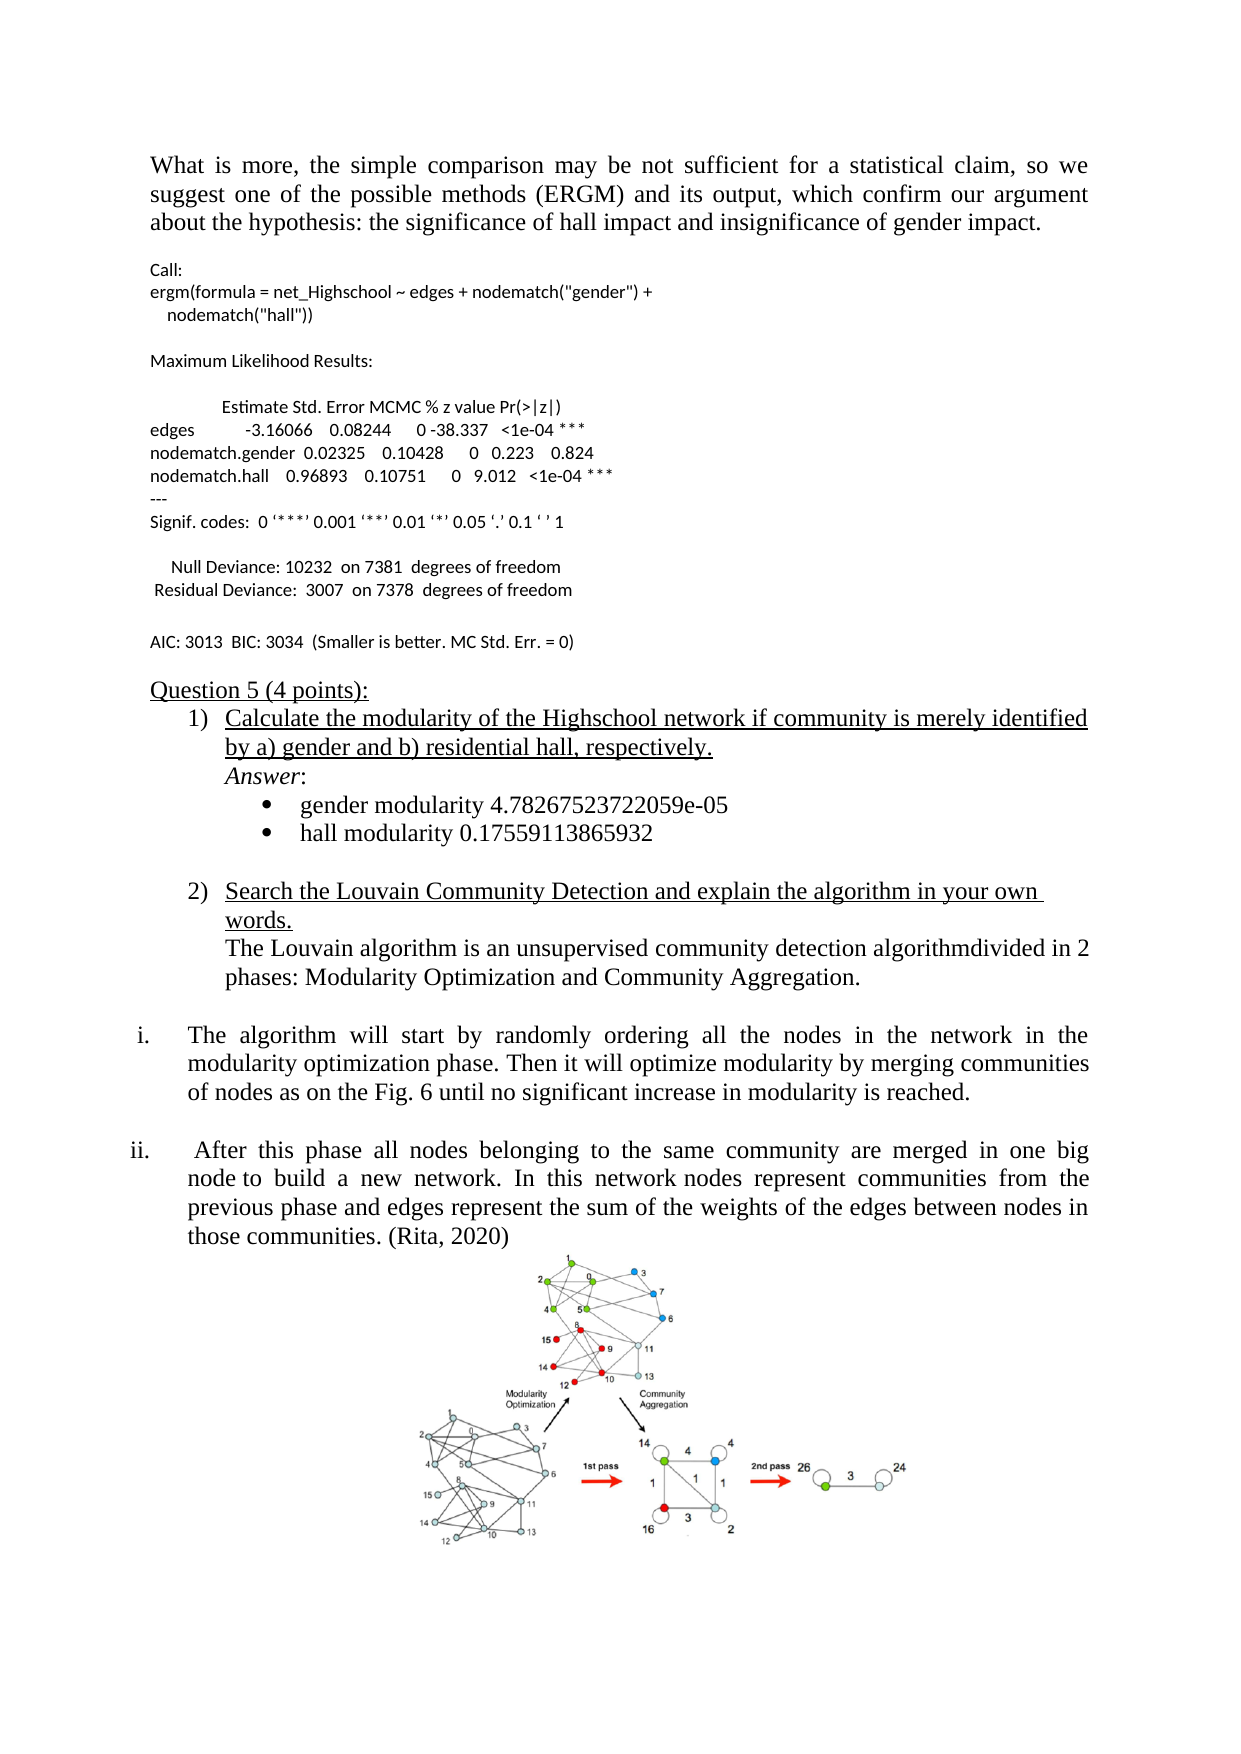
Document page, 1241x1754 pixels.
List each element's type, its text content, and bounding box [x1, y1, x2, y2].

list gender modularity 4.78267523722059e-05 [262, 790, 1090, 818]
text Estimate Std. Error MCMC % z value Pr(>|z|) [150, 395, 1090, 418]
text Null Deviance: 10232 on 7381 degrees of freedom [150, 556, 1090, 579]
picture [400, 1249, 915, 1548]
text AIC: 3013 BIC: 3034 (Smaller is better. MC Std. Err. = 0) [150, 630, 1090, 653]
list Search the Louvain Community Detection and explain the algorithm in your own words. [187, 876, 1090, 933]
list The algorithm will start by randomly ordering all the nodes in the network in the modularity optimization phase. Then it will optimize modularity by merging communities of nodes as on the Fig. 6 until no significant increase in modularity is reached. [150, 1020, 1090, 1106]
text nodematch.gender 0.02325 0.10428 0 0.223 0.824 [150, 441, 1090, 464]
text edges -3.16066 0.08244 0 -38.337 <1e-04 *** [150, 418, 1090, 441]
text nodematch("hall")) [150, 304, 1090, 327]
list The Louvain algorithm is an unsupervised community detection algorithmdivided in 2 phases: Modularity Optimization and Community Aggregation. [225, 933, 1090, 991]
list After this phase all nodes belonging to the same community are merged in one big node to build a new network. In this network nodes represent communities from the previous phase and edges represent the sum of the weights of the edges between nodes in those communities. (Rita, 2020) [150, 1135, 1090, 1250]
text Maximum Likelihood Results: [150, 349, 1090, 372]
list Answer: [225, 761, 1090, 790]
text ergm(formula = net_Highschool ~ edges + nodematch("gender") + [150, 281, 1090, 304]
text Question 5 (4 points): [150, 675, 1090, 703]
text Signif. codes: 0 ‘***’ 0.001 ‘**’ 0.01 ‘*’ 0.05 ‘.’ 0.1 ‘ ’ 1 [150, 510, 1090, 533]
text --- [150, 487, 1090, 510]
list Calculate the modularity of the Highschool network if community is merely identified by a) gender and b) residential hall, respectively. [187, 703, 1090, 761]
list hall modularity 0.17559113865932 [262, 818, 1090, 847]
text nodematch.hall 0.96893 0.10751 0 9.012 <1e-04 *** [150, 464, 1090, 487]
text Call: [150, 258, 1090, 281]
text Residual Deviance: 3007 on 7378 degrees of freedom [150, 579, 1090, 602]
text What is more, the simple comparison may be not sufficient for a statistical claim, so we suggest one of the possible methods (ERGM) and its output, which confirm our argument about the hypothesis: the significance of hall impact and insignificance of gender impact. [150, 150, 1090, 236]
